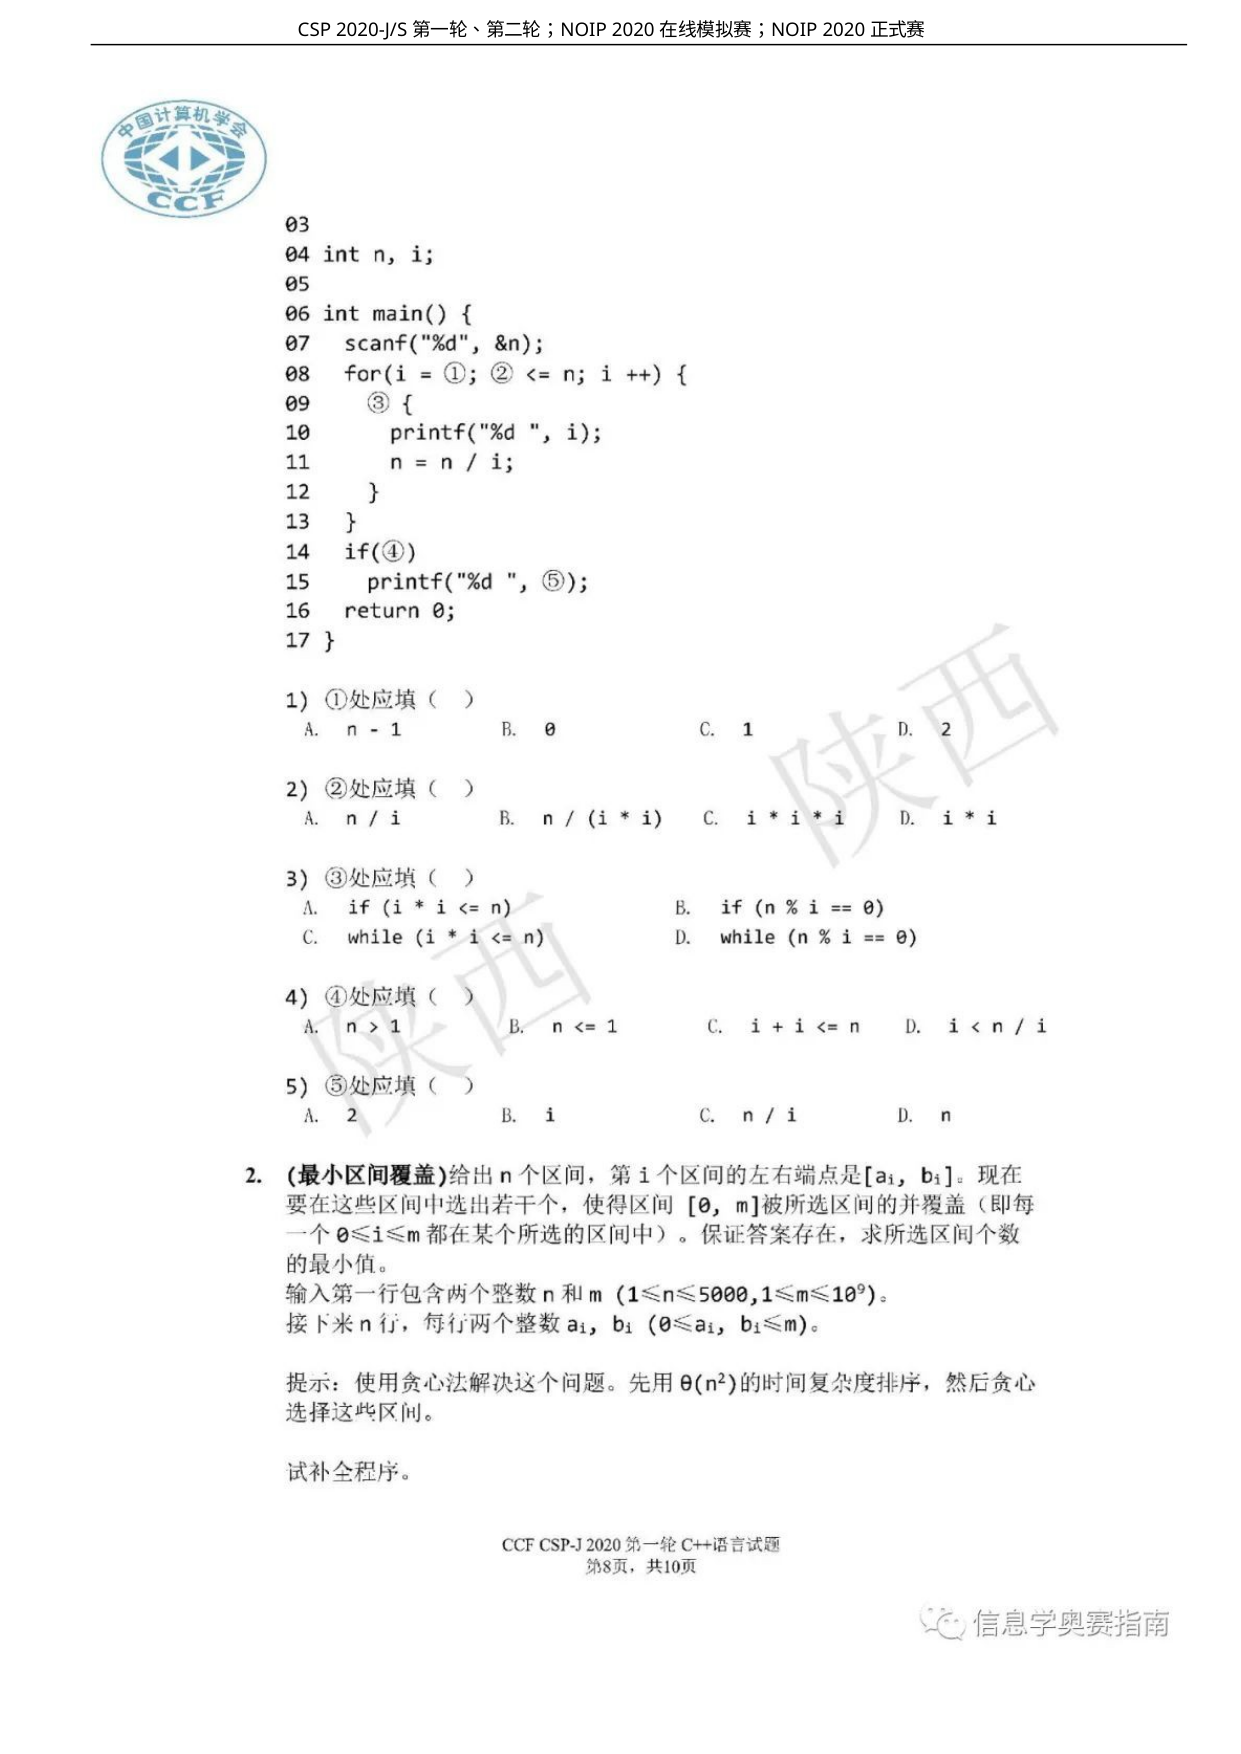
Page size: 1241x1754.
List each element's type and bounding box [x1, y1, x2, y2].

picture [91, 89, 1173, 1648]
